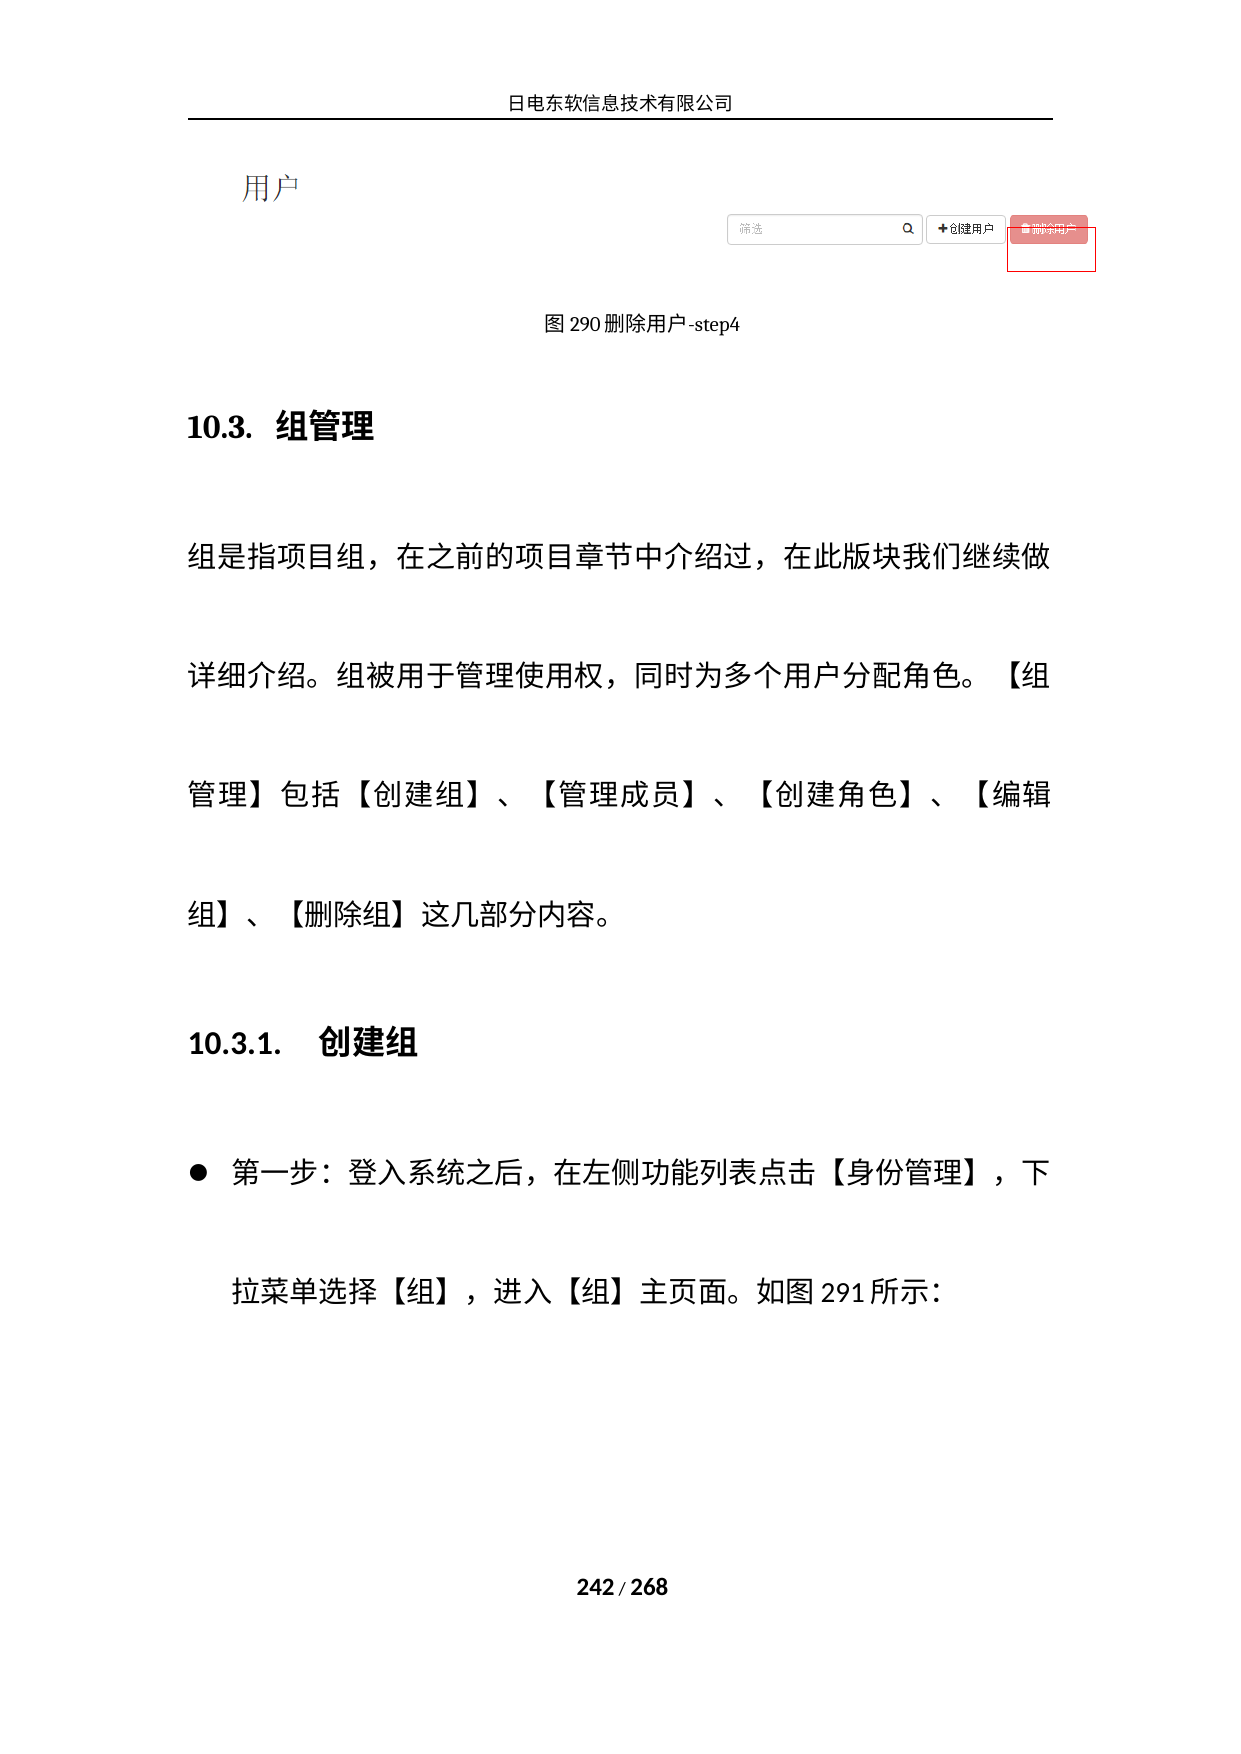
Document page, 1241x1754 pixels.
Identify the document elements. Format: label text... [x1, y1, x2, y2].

text 组是指项目组，在之前的项目章节中介绍过，在此版块我们继续做详细介绍。组被用于管理使用权，同时为多个用户分配角色。【组管理】包括【创建组】、【管理成员】、【创建角色】、【编辑组】、【删除组】这几部分内容。 [187, 515, 1053, 952]
list 第一步：登入系统之后，在左侧功能列表点击【身份管理】，下拉菜单选择【组】，进入【组】主页面。如图291所示： [187, 1131, 1053, 1329]
subtitle 创建组 [187, 1000, 1053, 1079]
subtitle 组管理 [187, 385, 1053, 464]
text 图 290删除用户-step4 [231, 303, 1053, 343]
picture [231, 166, 1097, 246]
picture [1008, 228, 1095, 246]
